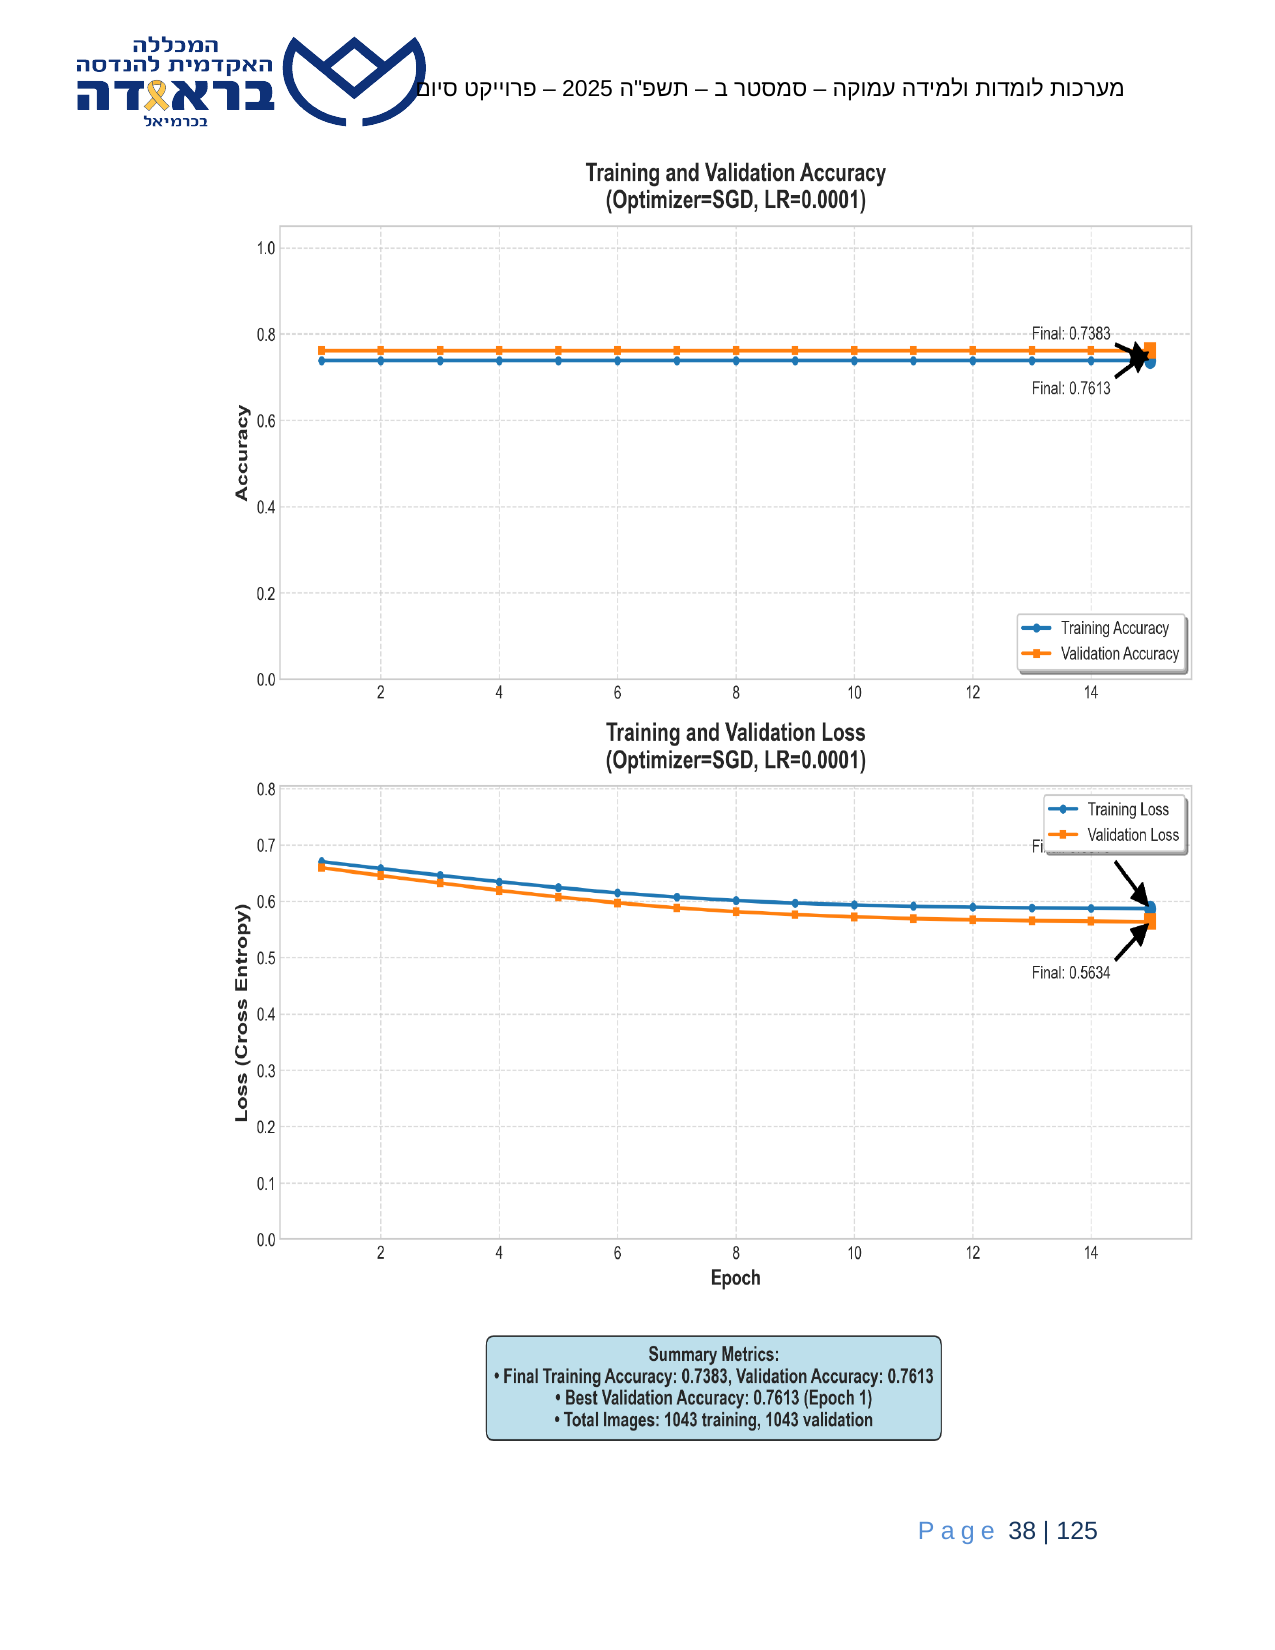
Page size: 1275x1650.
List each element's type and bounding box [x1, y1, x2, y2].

picture [59, 28, 442, 132]
picture [225, 150, 1200, 1443]
